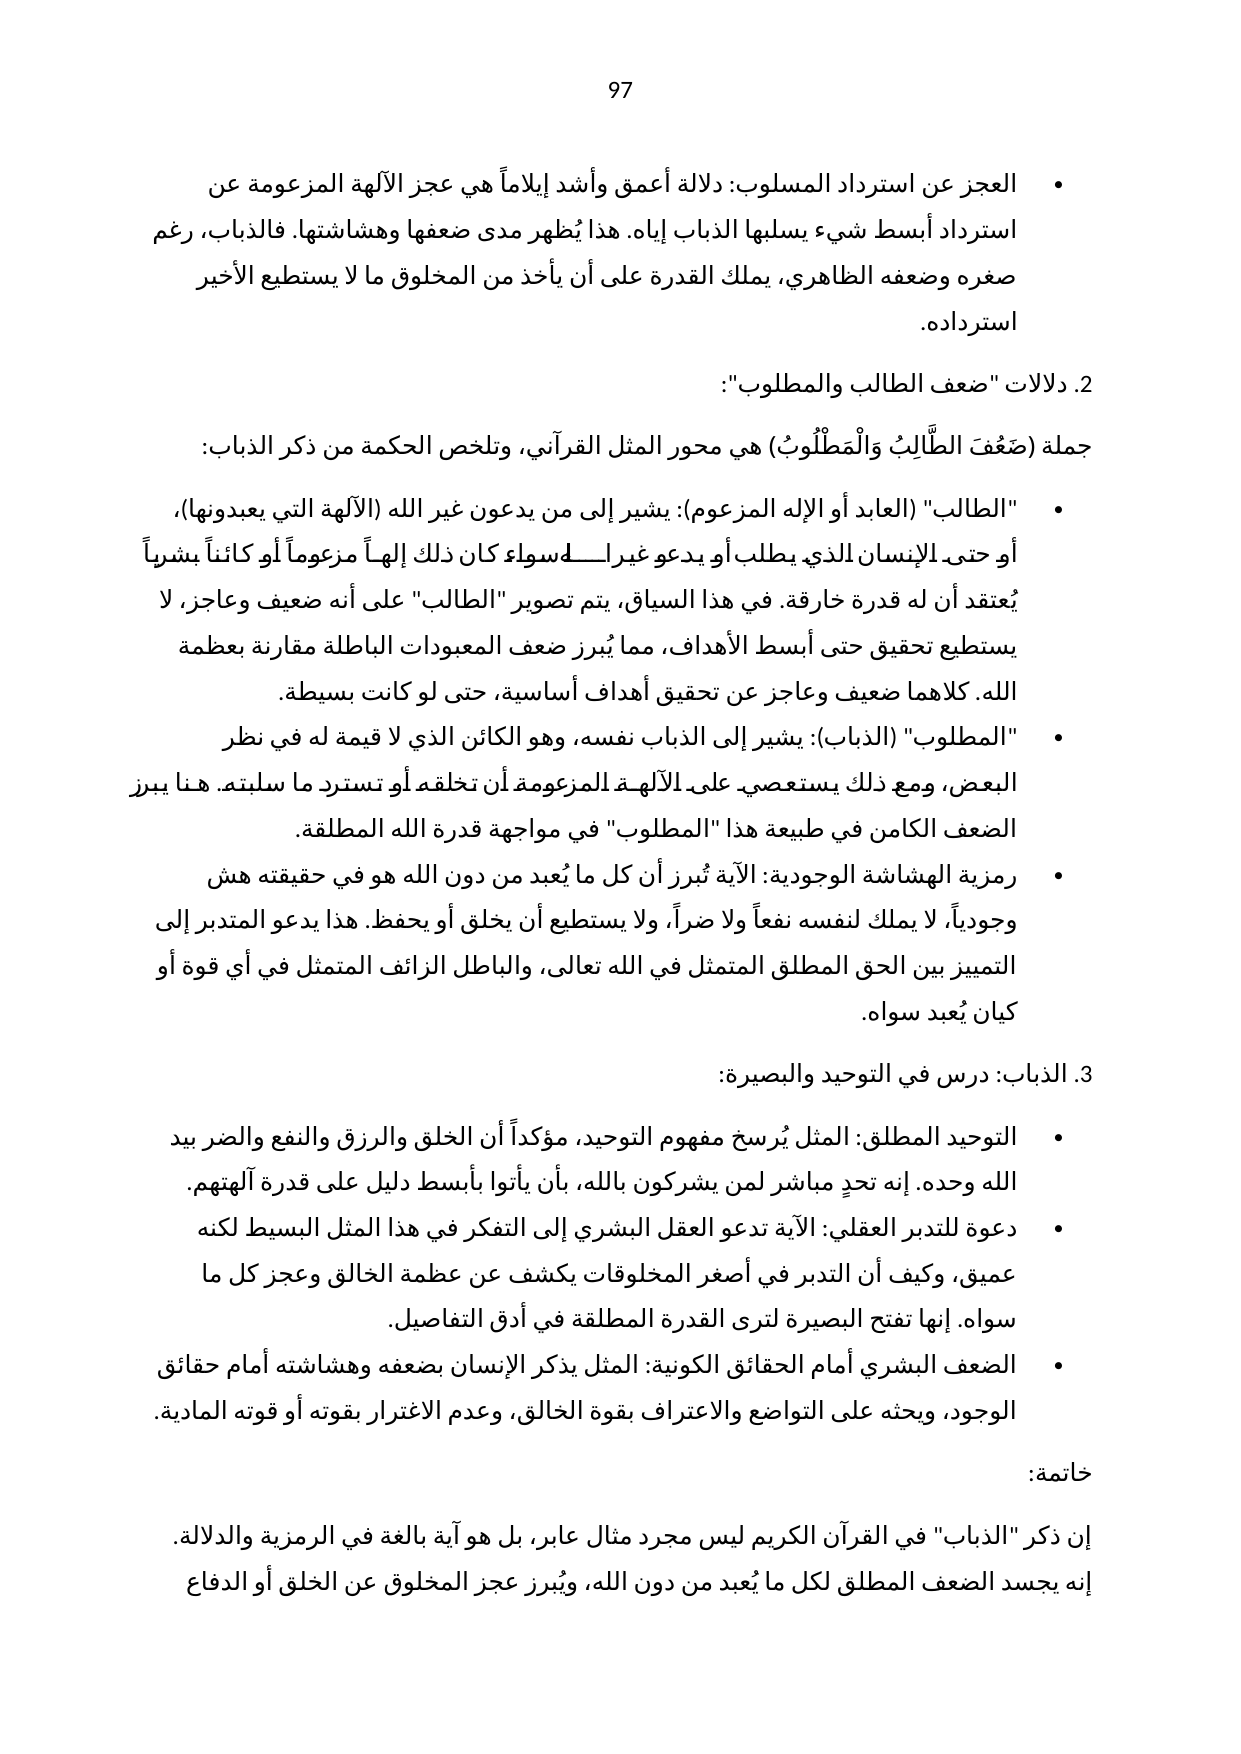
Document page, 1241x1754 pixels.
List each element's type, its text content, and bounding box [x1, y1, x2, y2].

text خاتمة: [148, 1457, 1092, 1488]
list دعوة للتدبر العقلي: الآية تدعو العقل البشري إلى التفكر في هذا المثل البسيط لكنه عميق، وكيف أن التدبر في أصغر المخلوقات يكشف عن عظمة الخالق وعجز كل ما سواه. إنها تفتح البصيرة لترى القدرة المطلقة في أدق التفاصيل. [148, 1212, 1055, 1334]
list الضعف البشري أمام الحقائق الكونية: المثل يذكر الإنسان بضعفه وهشاشته أمام حقائق الوجود، ويحثه على التواضع والاعتراف بقوة الخالق، وعدم الاغترار بقوته أو قوته المادية. [148, 1349, 1055, 1426]
list "المطلوب" (الذباب): يشير إلى الذباب نفسه، وهو الكائن الذي لا قيمة له في نظر البعض، ومع ذلك يستعصي على الآلهة المزعومة أن تخلقه أو تسترد ما سلبته. هنا يبرز الضعف الكامن في طبيعة هذا "المطلوب" في مواجهة قدرة الله المطلقة. [148, 722, 1055, 843]
text 2. دلالات "ضعف الطالب والمطلوب": [148, 368, 1092, 399]
list "الطالب" (العابد أو الإله المزعوم): يشير إلى من يدعون غير الله (الآلهة التي يعبدونها)، أو حتى الإنسان الذي يطلب أو يدعو غير الله، سواء كان ذلك إلهاً مزعوماً أو كائناً بشرياً يُعتقد أن له قدرة خارقة. في هذا السياق، يتم تصوير "الطالب" على أنه ضعيف وعاجز، لا يستطيع تحقيق حتى أبسط الأهداف، مما يُبرز ضعف المعبودات الباطلة مقارنة بعظمة الله. كلاهما ضعيف وعاجز عن تحقيق أهداف أساسية، حتى لو كانت بسيطة. [148, 493, 1055, 706]
text 3. الذباب: درس في التوحيد والبصيرة: [148, 1058, 1092, 1089]
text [148, 1520, 1092, 1596]
text جملة ﴿ضَعُفَ الطَّالِبُ وَالْمَطْلُوبُ﴾ هي محور المثل القرآني، وتلخص الحكمة من ذكر الذباب: [148, 431, 1092, 461]
list التوحيد المطلق: المثل يُرسخ مفهوم التوحيد، مؤكداً أن الخلق والرزق والنفع والضر بيد الله وحده. إنه تحدٍ مباشر لمن يشركون بالله، بأن يأتوا بأبسط دليل على قدرة آلهتهم. [148, 1121, 1055, 1197]
list العجز عن استرداد المسلوب: دلالة أعمق وأشد إيلاماً هي عجز الآلهة المزعومة عن استرداد أبسط شيء يسلبها الذباب إياه. هذا يُظهر مدى ضعفها وهشاشتها. فالذباب، رغم صغره وضعفه الظاهري، يملك القدرة على أن يأخذ من المخلوق ما لا يستطيع الأخير استرداده. [148, 168, 1055, 336]
list رمزية الهشاشة الوجودية: الآية تُبرز أن كل ما يُعبد من دون الله هو في حقيقته هش وجودياً، لا يملك لنفسه نفعاً ولا ضراً، ولا يستطيع أن يخلق أو يحفظ. هذا يدعو المتدبر إلى التمييز بين الحق المطلق المتمثل في الله تعالى، والباطل الزائف المتمثل في أي قوة أو كيان يُعبد سواه. [148, 859, 1055, 1026]
